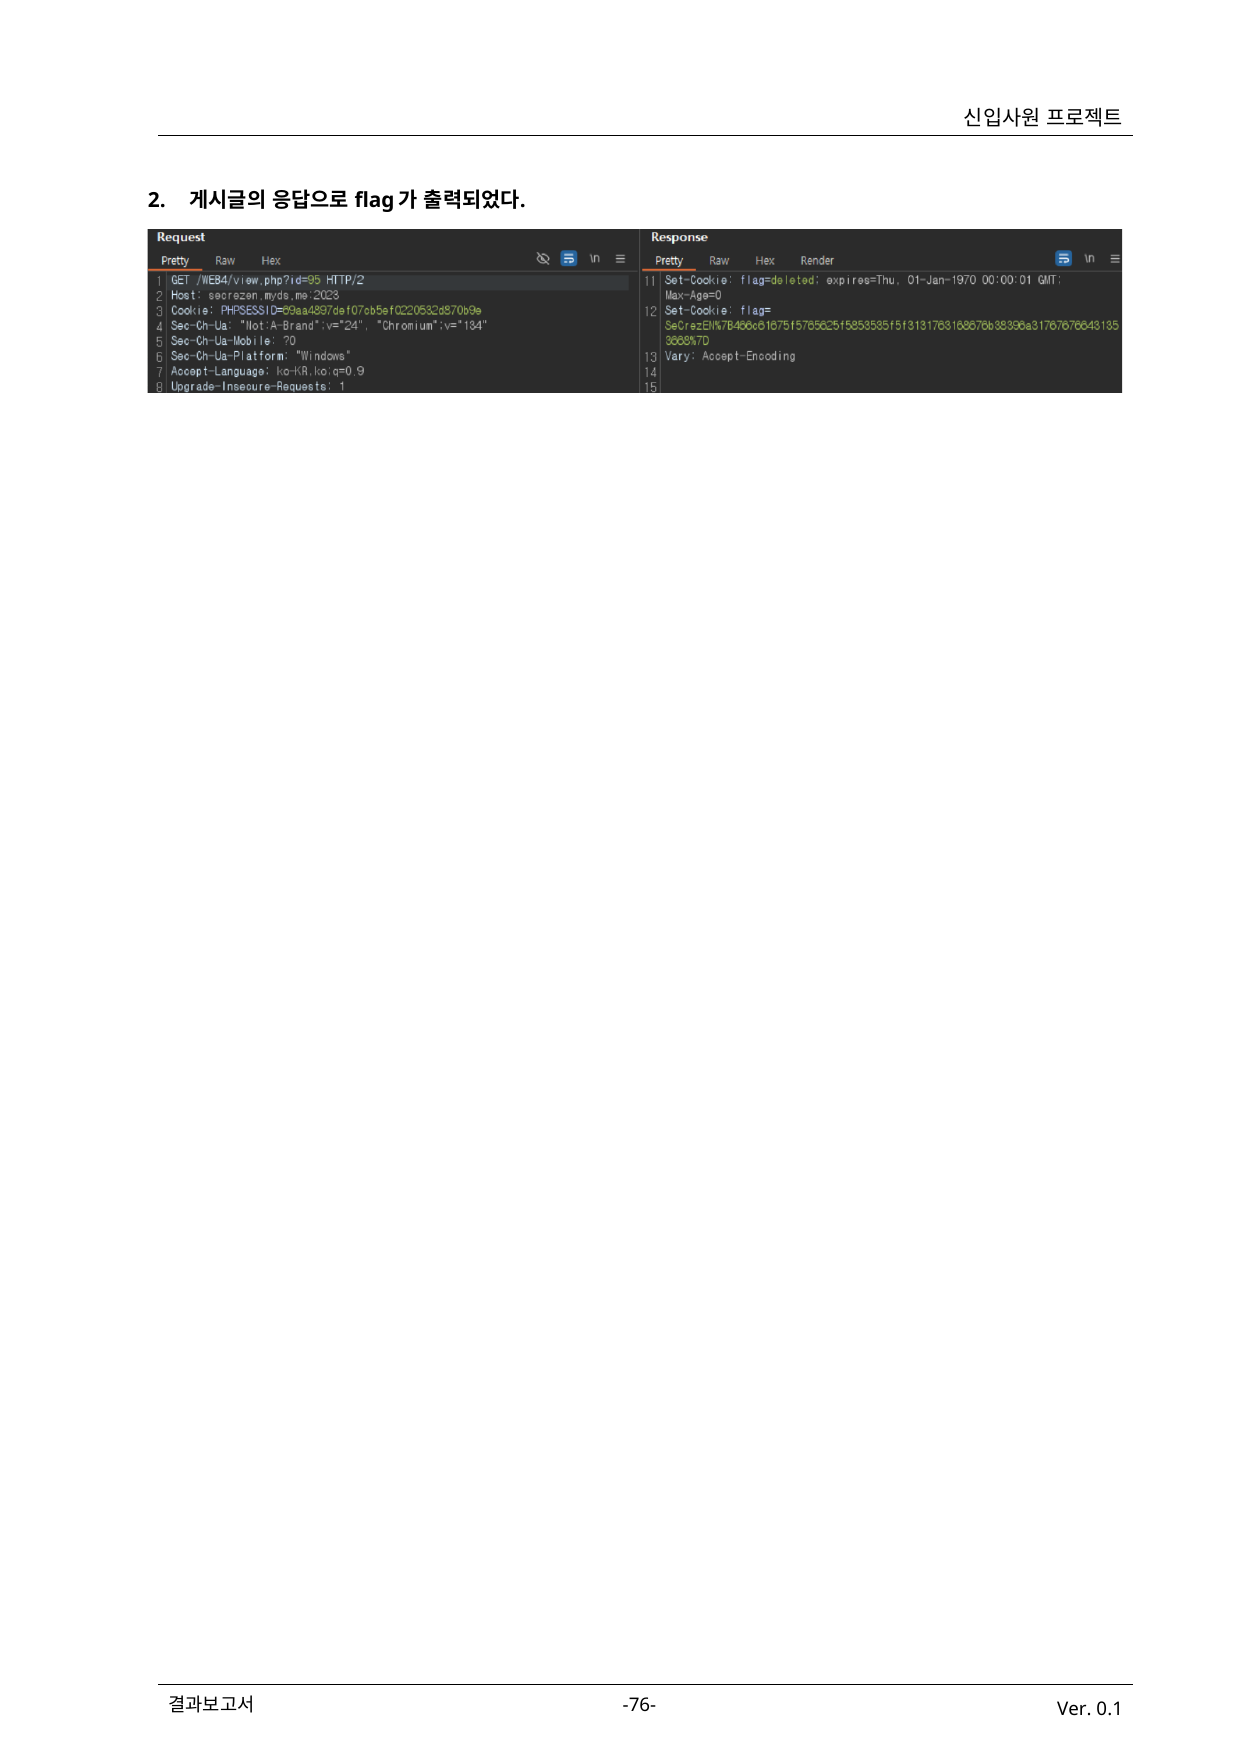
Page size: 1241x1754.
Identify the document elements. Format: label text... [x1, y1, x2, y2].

list 게시글의 응답으로 flag가 출력되었다. [148, 183, 1122, 214]
picture [147, 229, 1123, 393]
